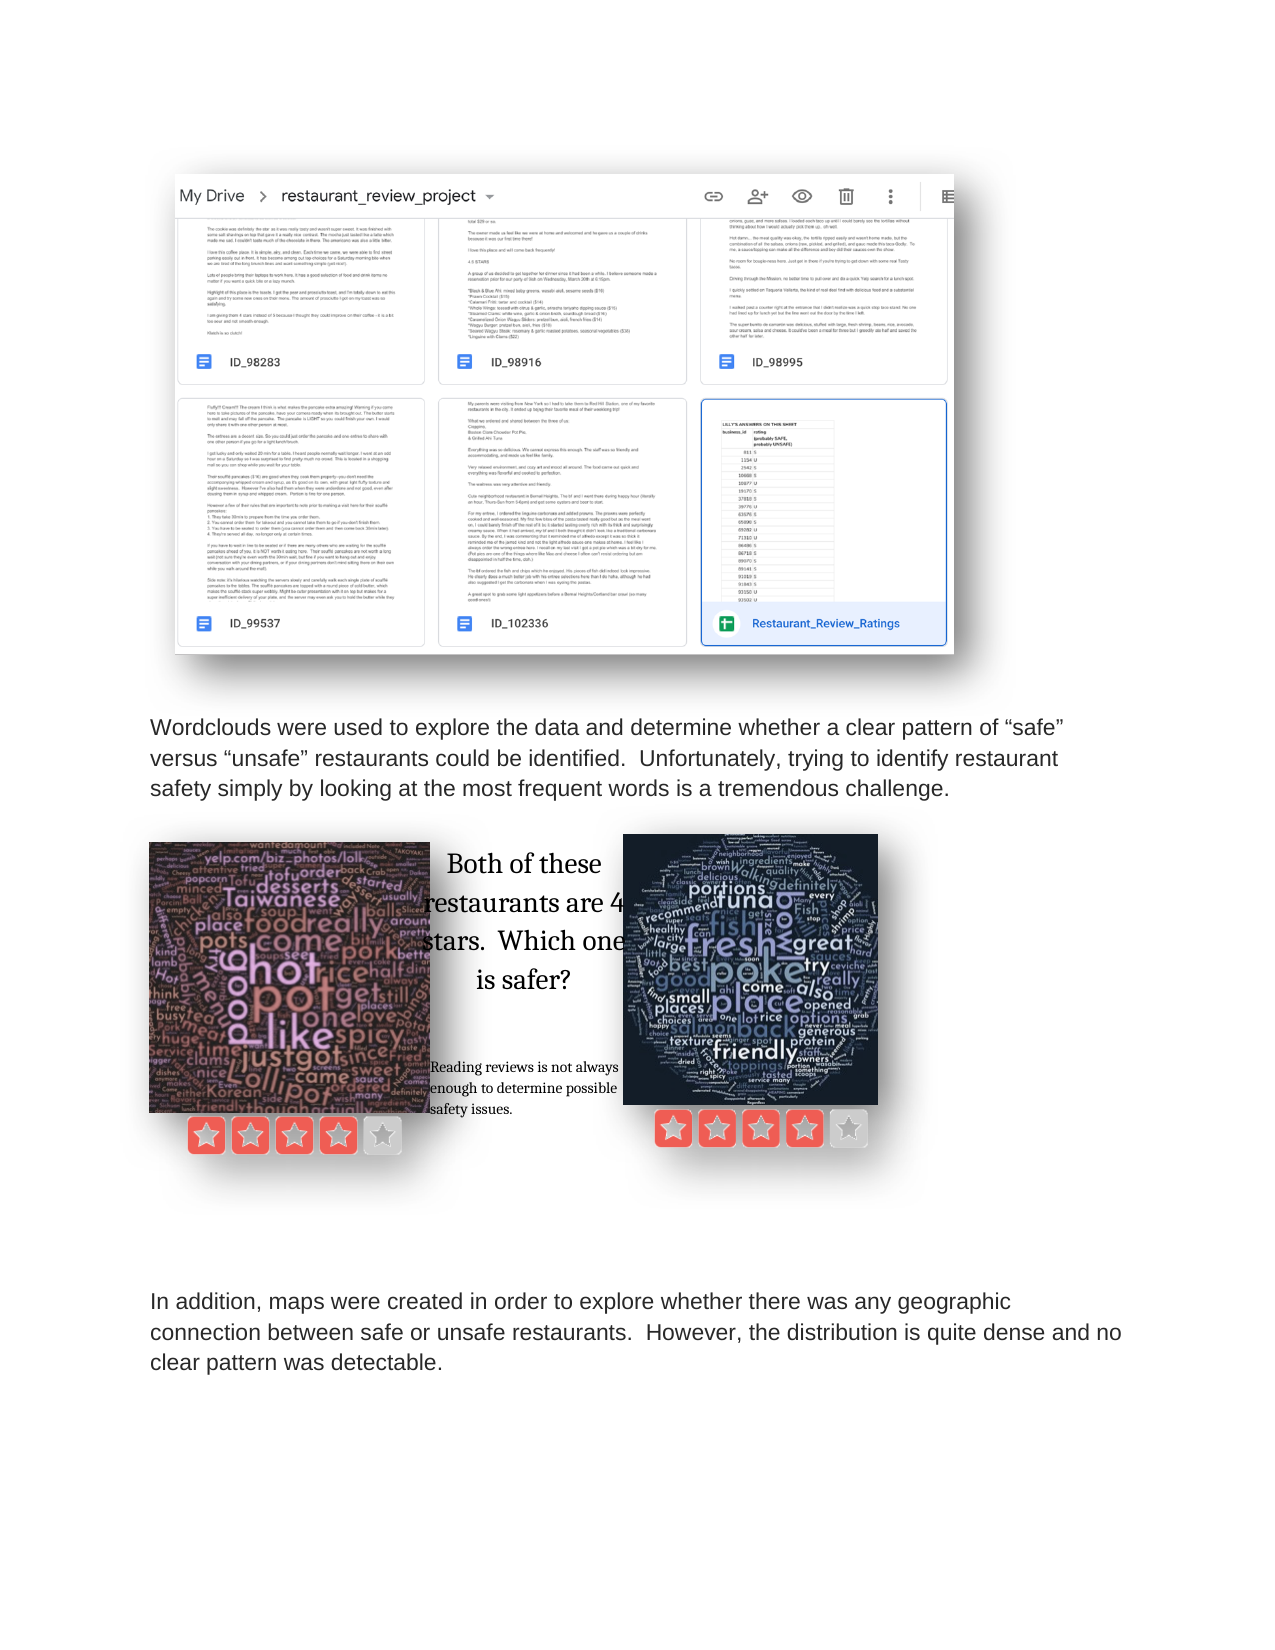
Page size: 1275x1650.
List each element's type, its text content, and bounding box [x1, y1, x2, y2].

picture [175, 174, 954, 655]
picture [149, 842, 430, 1165]
text Wordclouds were used to explore the data and determine whether a clear pattern of “safe” versus “unsafe” restaurants could be identified. Unfortunately, trying to identify restaurant safety simply by looking at the most frequent words is a tremendous challenge. [150, 714, 1125, 801]
text In addition, maps were created in order to explore whether there was any geographic connection between safe or unsafe restaurants. However, the distribution is quite dense and no clear pattern was detectable. [150, 1288, 1125, 1375]
picture [623, 834, 878, 1158]
